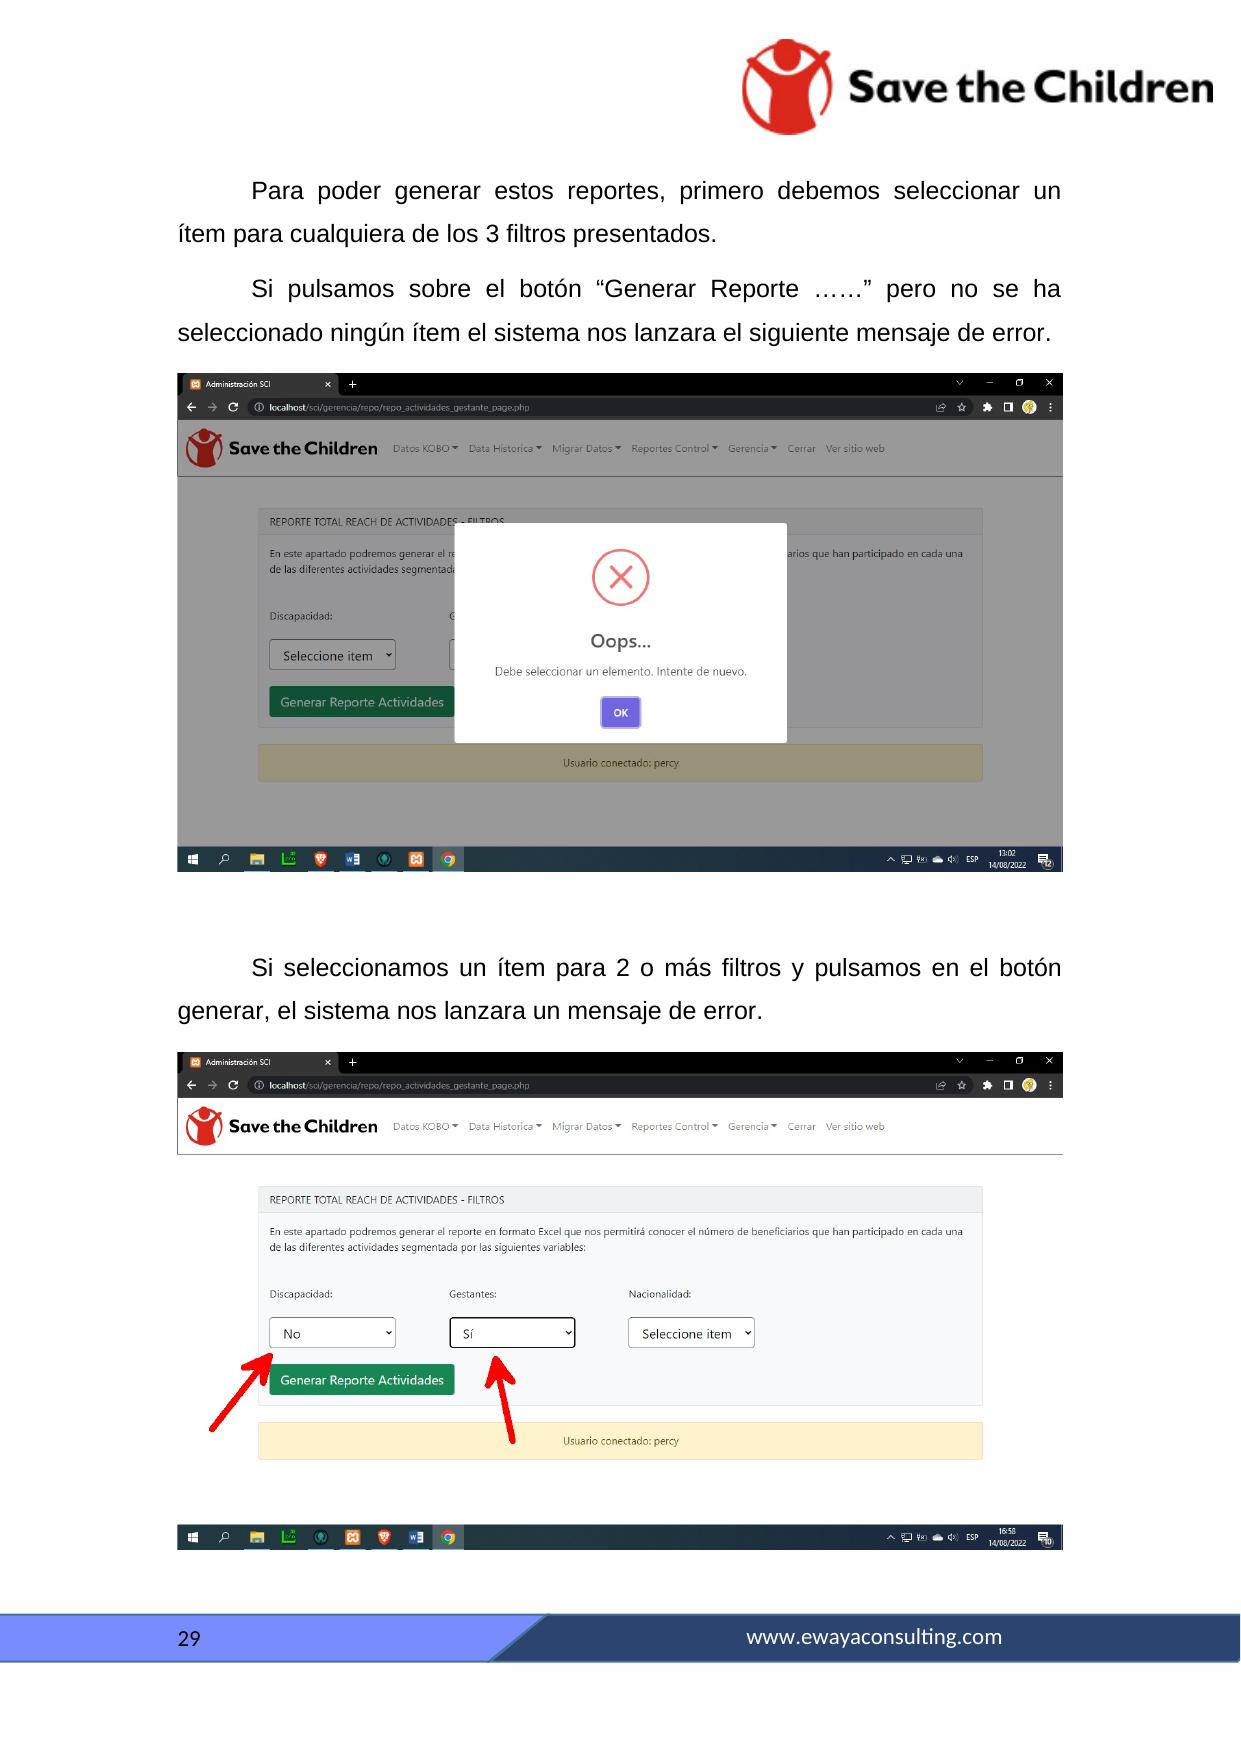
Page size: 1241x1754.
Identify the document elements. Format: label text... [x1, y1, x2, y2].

text Si pulsamos sobre el botón “Generar Reporte ……” pero no se ha seleccionado ningún ítem el sistema nos lanzara el siguiente mensaje de error. [177, 274, 1063, 346]
picture [742, 39, 1213, 135]
text Si seleccionamos un ítem para 2 o más filtros y pulsamos en el botón generar, el sistema nos lanzara un mensaje de error. [177, 953, 1063, 1025]
picture [177, 373, 1063, 872]
picture [177, 1052, 1063, 1550]
text Para poder generar estos reportes, primero debemos seleccionar un ítem para cualquiera de los 3 filtros presentados. [177, 176, 1063, 247]
